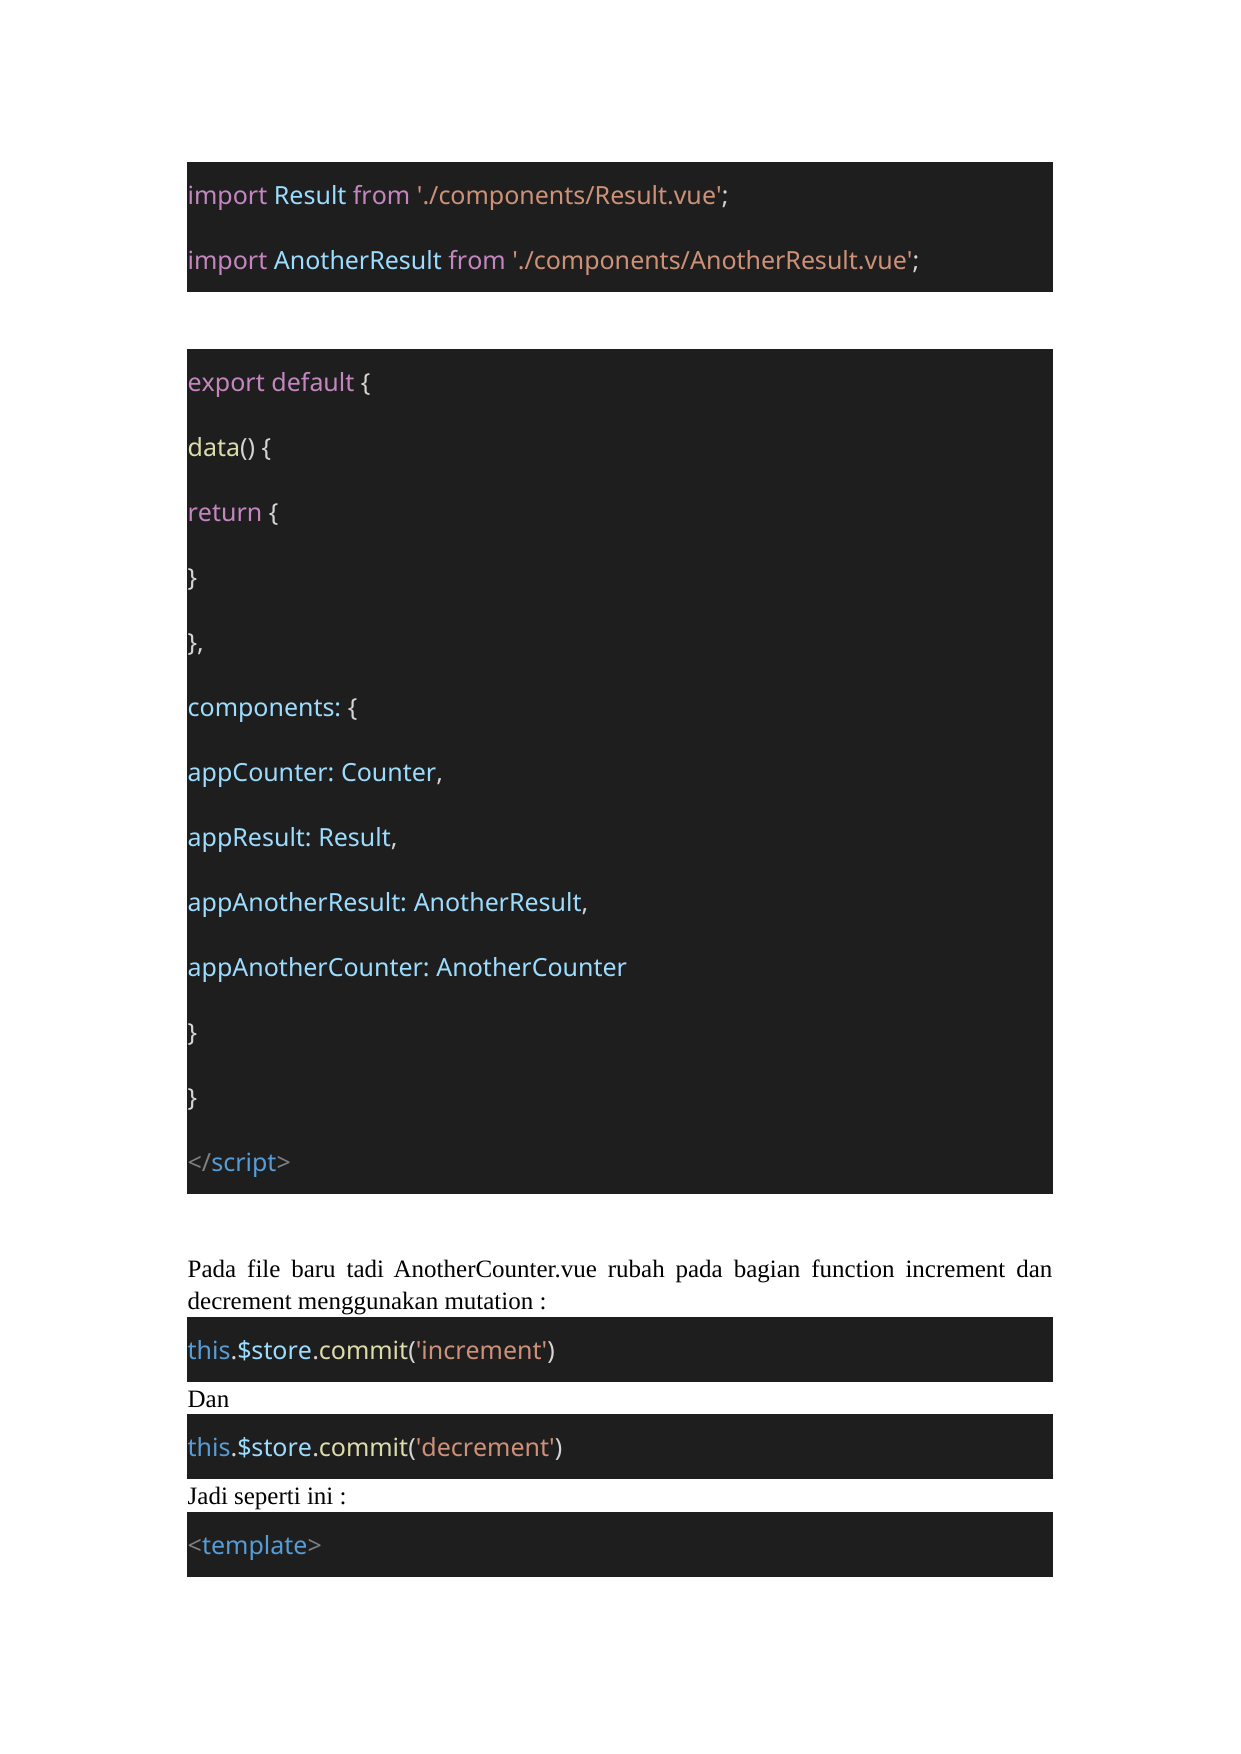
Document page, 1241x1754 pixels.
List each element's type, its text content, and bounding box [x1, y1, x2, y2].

text } [187, 1064, 1053, 1129]
text appResult: Result, [187, 804, 1053, 869]
text this.$store.commit('decrement') [187, 1414, 1053, 1479]
text import Result from './components/Result.vue'; [187, 162, 1053, 227]
text this.$store.commit('increment') [187, 1317, 1053, 1382]
text </script> [187, 1129, 1053, 1194]
list Dan [187, 1382, 1053, 1414]
list Pada file baru tadi AnotherCounter.vue rubah pada bagian function increment dan decrement menggunakan mutation : [187, 1252, 1053, 1317]
text return { [187, 479, 1053, 544]
text data() { [187, 414, 1053, 479]
text }, [187, 609, 1053, 674]
text } [187, 999, 1053, 1064]
text appCounter: Counter, [187, 739, 1053, 804]
list Jadi seperti ini : [187, 1479, 1053, 1512]
text components: { [187, 674, 1053, 739]
text <template> [187, 1512, 1053, 1577]
text export default { [187, 349, 1053, 414]
text appAnotherResult: AnotherResult, [187, 869, 1053, 934]
text } [187, 544, 1053, 609]
text import AnotherResult from './components/AnotherResult.vue'; [187, 227, 1053, 292]
text appAnotherCounter: AnotherCounter [187, 934, 1053, 999]
